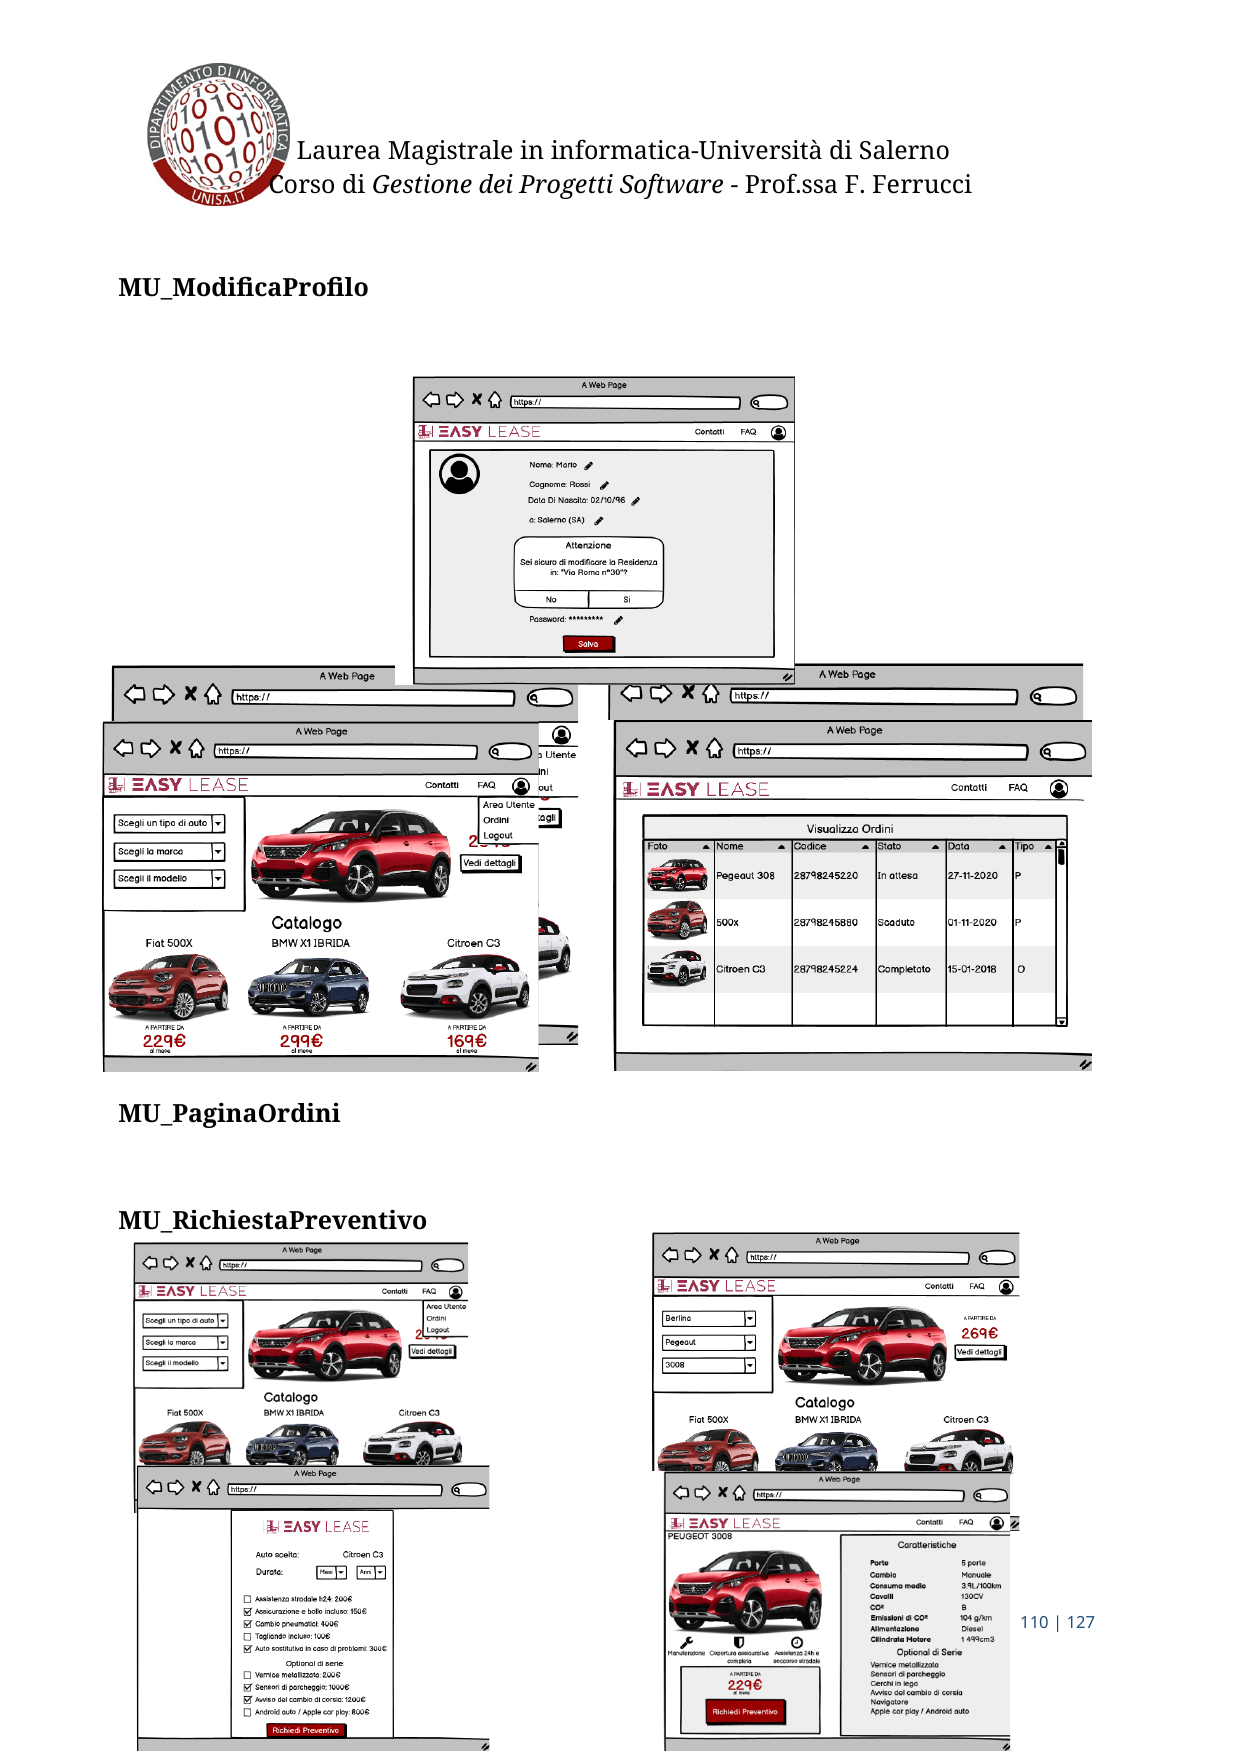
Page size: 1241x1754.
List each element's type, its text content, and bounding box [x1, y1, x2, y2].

picture [147, 63, 290, 206]
text MU_RichiestaPreventivo [118, 1203, 1122, 1237]
text MU_ModificaProfilo [118, 269, 1122, 303]
picture [635, 1232, 1019, 1750]
picture [82, 376, 1092, 1071]
picture [118, 1242, 489, 1750]
